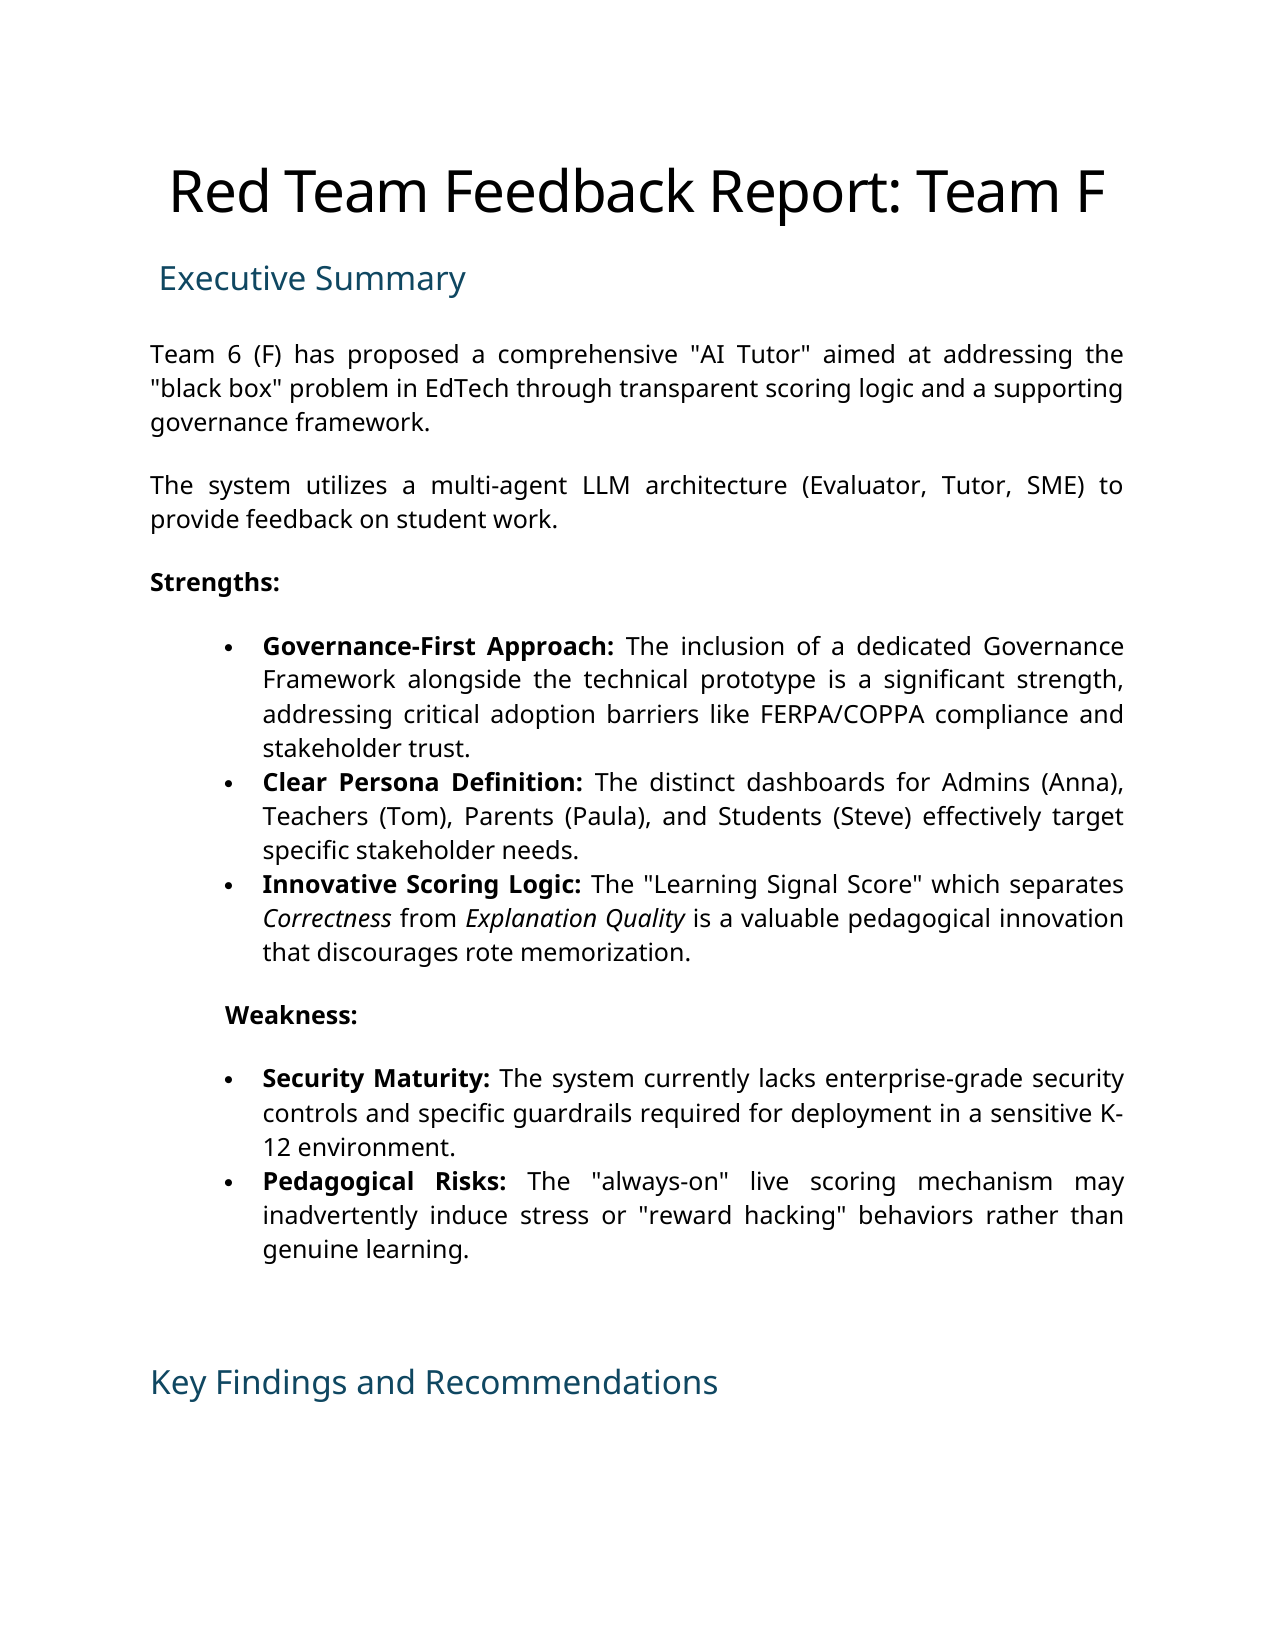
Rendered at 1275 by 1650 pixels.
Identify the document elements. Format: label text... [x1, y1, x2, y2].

list Pedagogical Risks: The "always-on" live scoring mechanism may inadvertently induce stress or "reward hacking" behaviors rather than genuine learning. [225, 1251, 1125, 1353]
text Weakness: [225, 1056, 1125, 1090]
text Team 6 (F) has proposed a comprehensive "AI Tutor" aimed at addressing the "black box" problem in EdTech through transparent scoring logic and a supporting governance framework. [150, 336, 1125, 438]
subtitle Executive Summary [150, 254, 1125, 300]
list Innovative Scoring Logic: The "Learning Signal Score" which separates Correctness from Explanation Quality is a valuable pedagogical innovation that discourages rote memorization. [225, 925, 1125, 1027]
list Clear Persona Definition: The distinct dashboards for Admins (Anna), Teachers (Tom), Parents (Paula), and Students (Steve) effectively target specific stakeholder needs. [225, 793, 1125, 896]
text The system utilizes a multi-agent LLM architecture (Evaluator, Tutor, SME) to provide feedback on student work. [150, 468, 1125, 536]
list Security Maturity: The system currently lacks enterprise-grade security controls and specific guardrails required for deployment in a sensitive K-12 environment. [225, 1119, 1125, 1222]
list Governance-First Approach: The inclusion of a dedicated Governance Framework alongside the technical prototype is a significant strength, addressing critical adoption barriers like FERPA/COPPA compliance and stakeholder trust. [225, 628, 1125, 764]
text Strengths: [150, 565, 1125, 599]
title Red Team Feedback Report: Team F [150, 150, 1125, 229]
